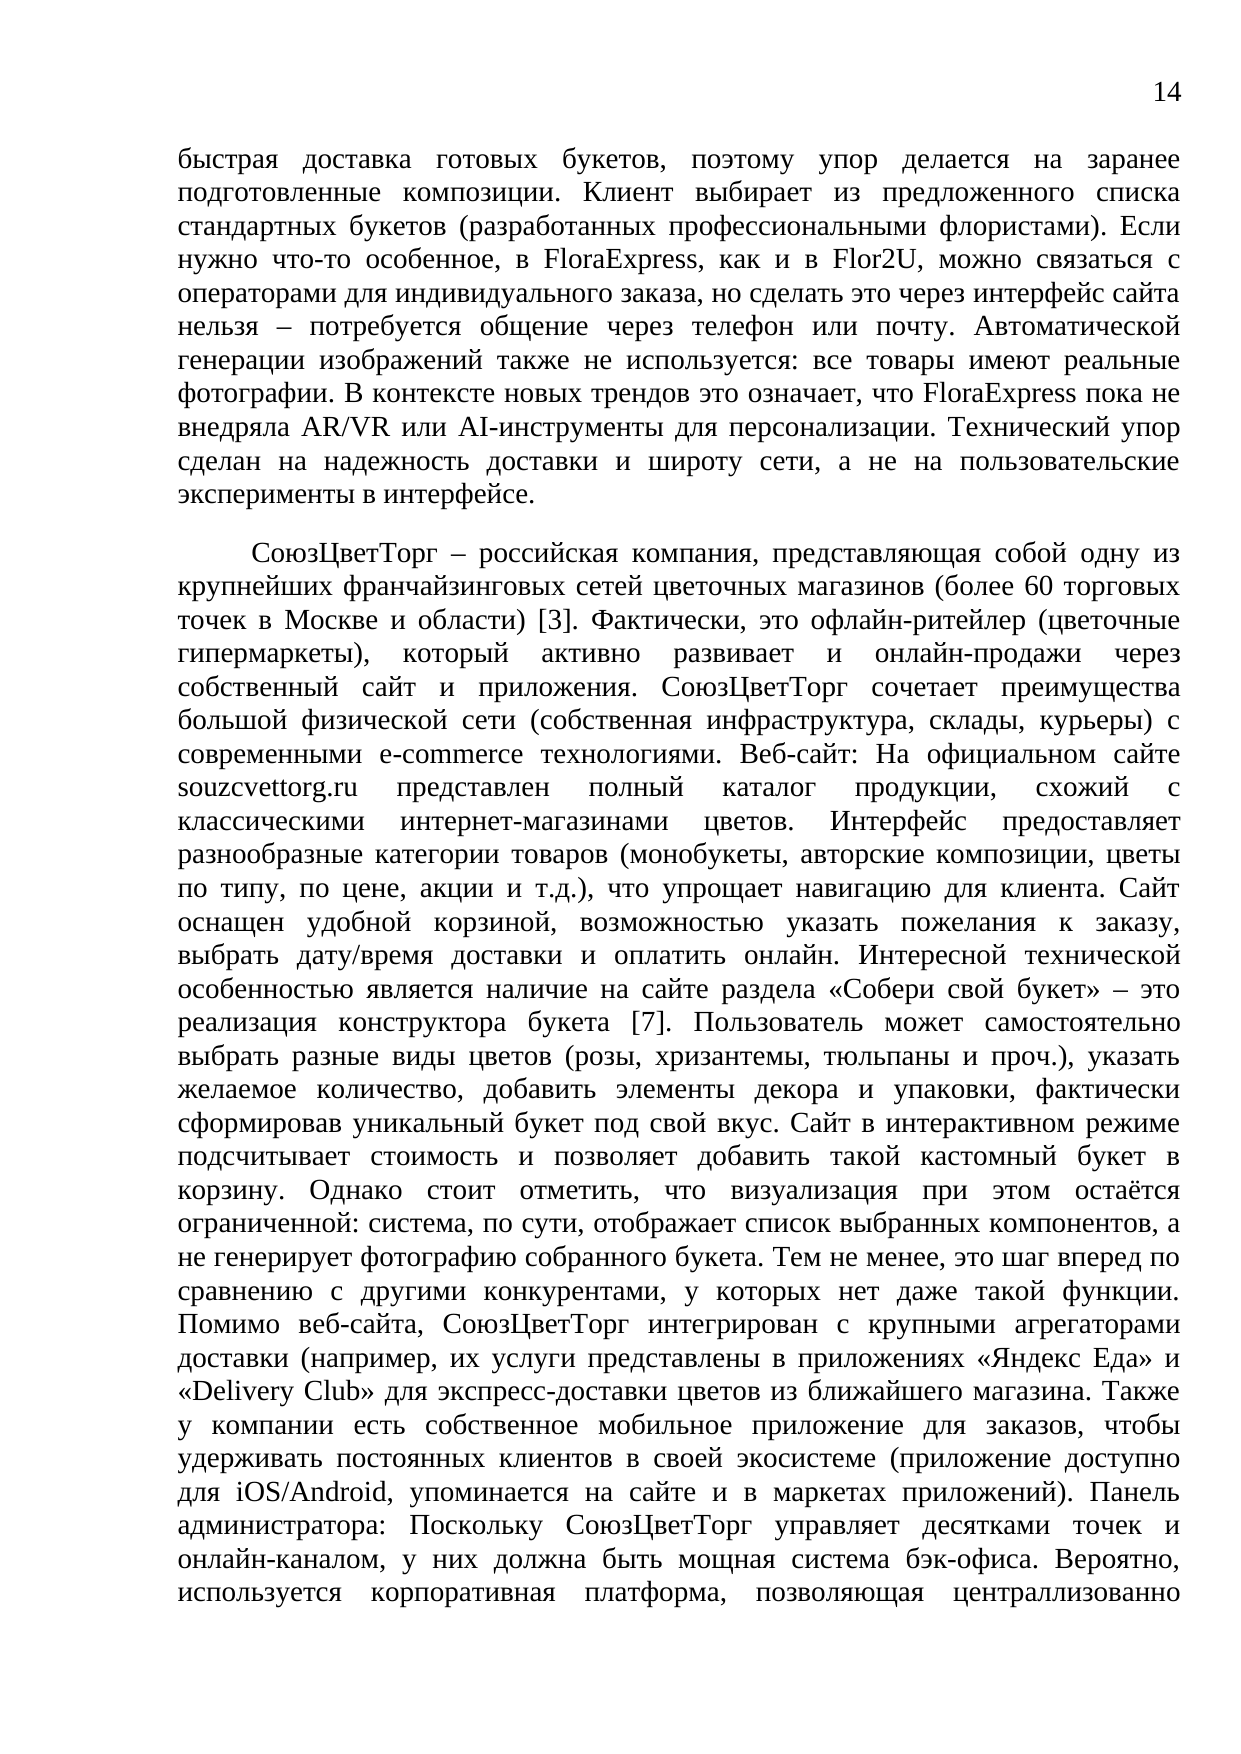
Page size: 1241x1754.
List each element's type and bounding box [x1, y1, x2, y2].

text [177, 141, 1181, 510]
text [177, 535, 1181, 1608]
